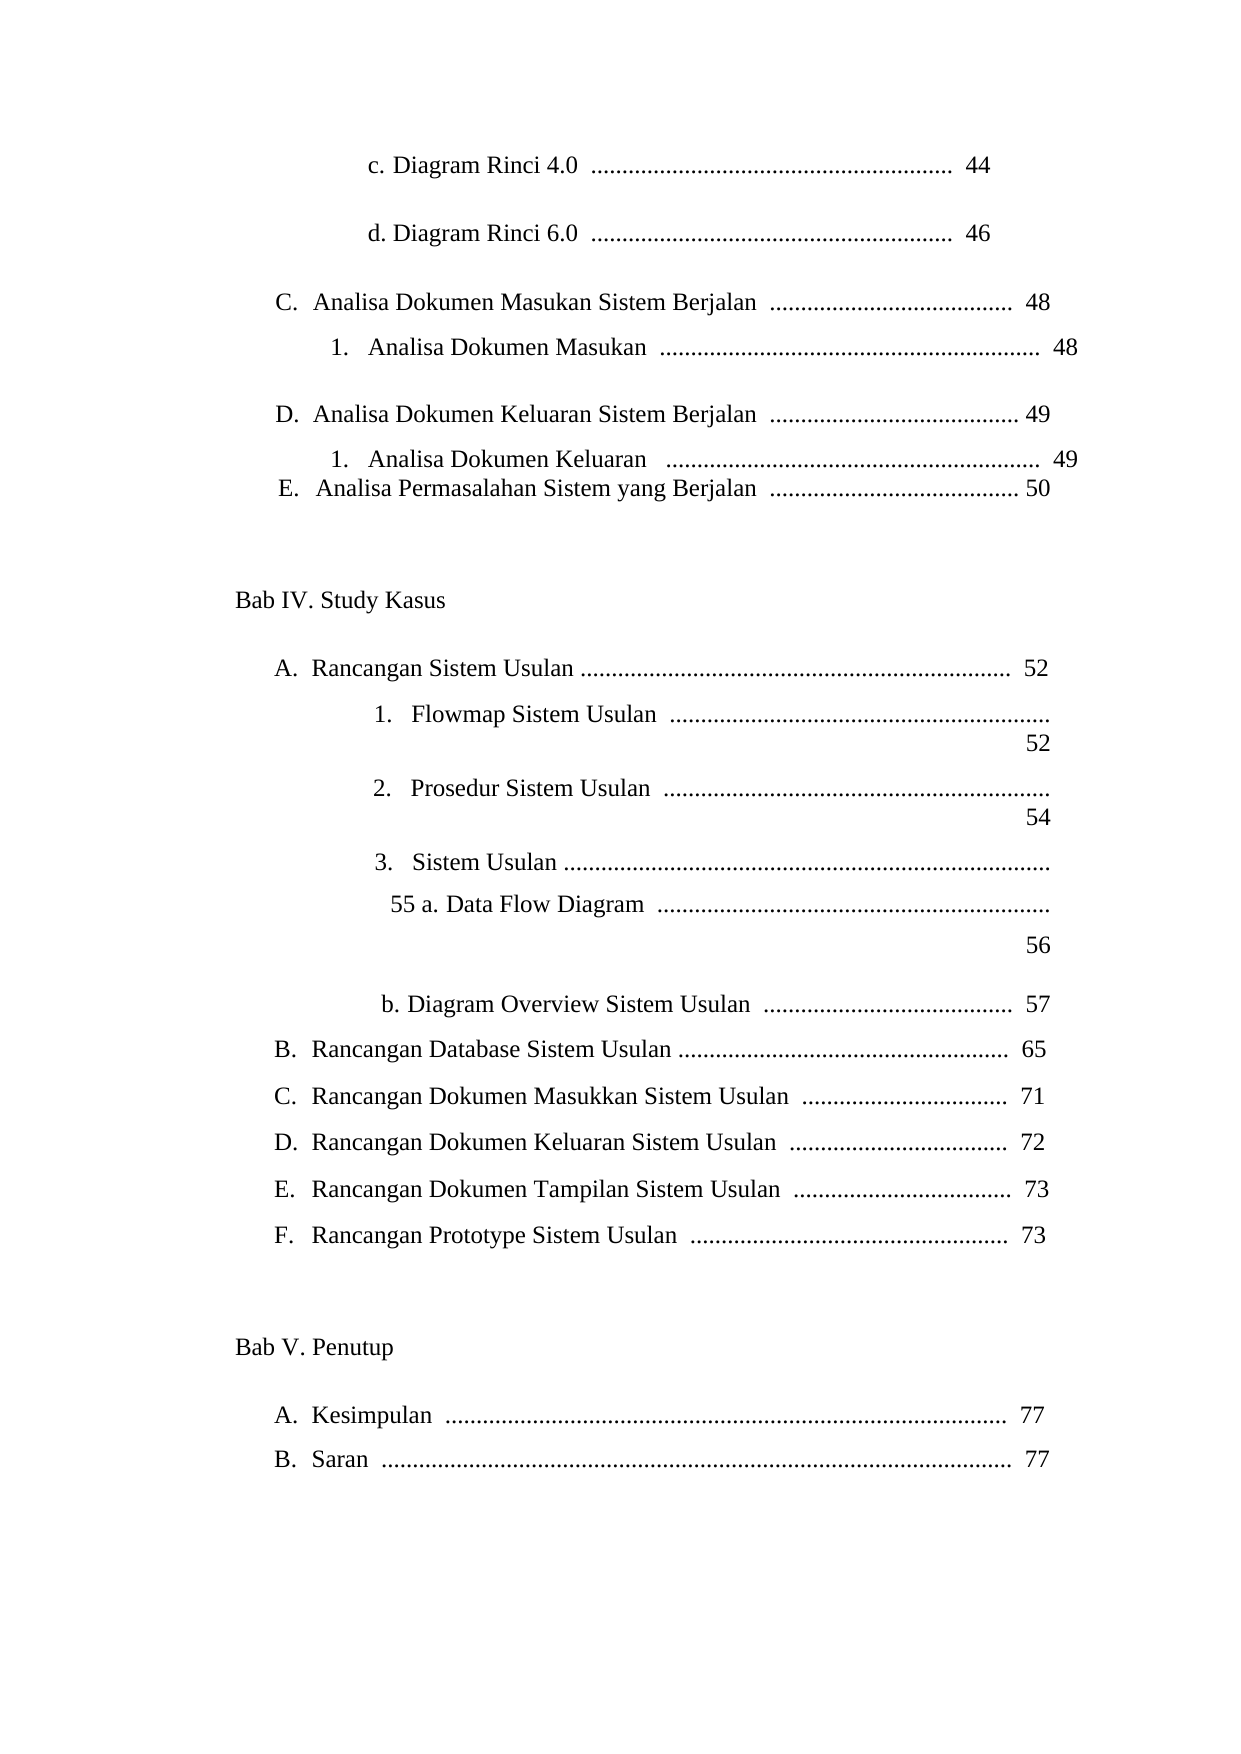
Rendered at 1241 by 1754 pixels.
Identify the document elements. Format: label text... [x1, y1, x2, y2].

list Flowmap Sistem Usulan ............................................................. 52 [349, 699, 1051, 757]
list Rancangan Dokumen Keluaran Sistem Usulan ................................... 72 [274, 1127, 1099, 1156]
list Rancangan Sistem Usulan ..................................................................... 52 [274, 653, 1099, 682]
list Analisa Dokumen Masukan Sistem Berjalan ....................................... 48 [150, 287, 1051, 316]
list Analisa Dokumen Keluaran Sistem Berjalan ........................................ 49 [150, 399, 1051, 428]
text b. Diagram Overview Sistem Usulan ........................................ 57 [150, 989, 1051, 1018]
list Rancangan Dokumen Masukkan Sistem Usulan ................................. 71 [274, 1081, 1099, 1109]
list Analisa Dokumen Masukan ............................................................. 48 [330, 332, 1099, 360]
text Bab V. Penutup [235, 1332, 1099, 1361]
list Kesimpulan .......................................................................................... 77 [274, 1400, 1099, 1429]
list Diagram Rinci 6.0 .......................................................... 46 [368, 218, 1099, 247]
text Bab IV. Study Kasus [235, 585, 1099, 614]
list Rancangan Dokumen Tampilan Sistem Usulan ................................... 73 [274, 1174, 1099, 1203]
list Diagram Rinci 4.0 .......................................................... 44 [368, 150, 1099, 179]
list Analisa Dokumen Keluaran ............................................................ 49 [330, 444, 1099, 472]
list Rancangan Prototype Sistem Usulan ................................................... 73 [274, 1220, 1099, 1249]
list Saran ..................................................................................................... 77 [274, 1444, 1099, 1473]
list Sistem Usulan .............................................................................. 55 a. Data Flow Diagram ............................................................... 56 [349, 847, 1051, 959]
list Analisa Permasalahan Sistem yang Berjalan ........................................ 50 [150, 473, 1051, 502]
list Rancangan Database Sistem Usulan ..................................................... 65 [274, 1034, 1099, 1062]
list Prosedur Sistem Usulan .............................................................. 54 [349, 773, 1051, 831]
